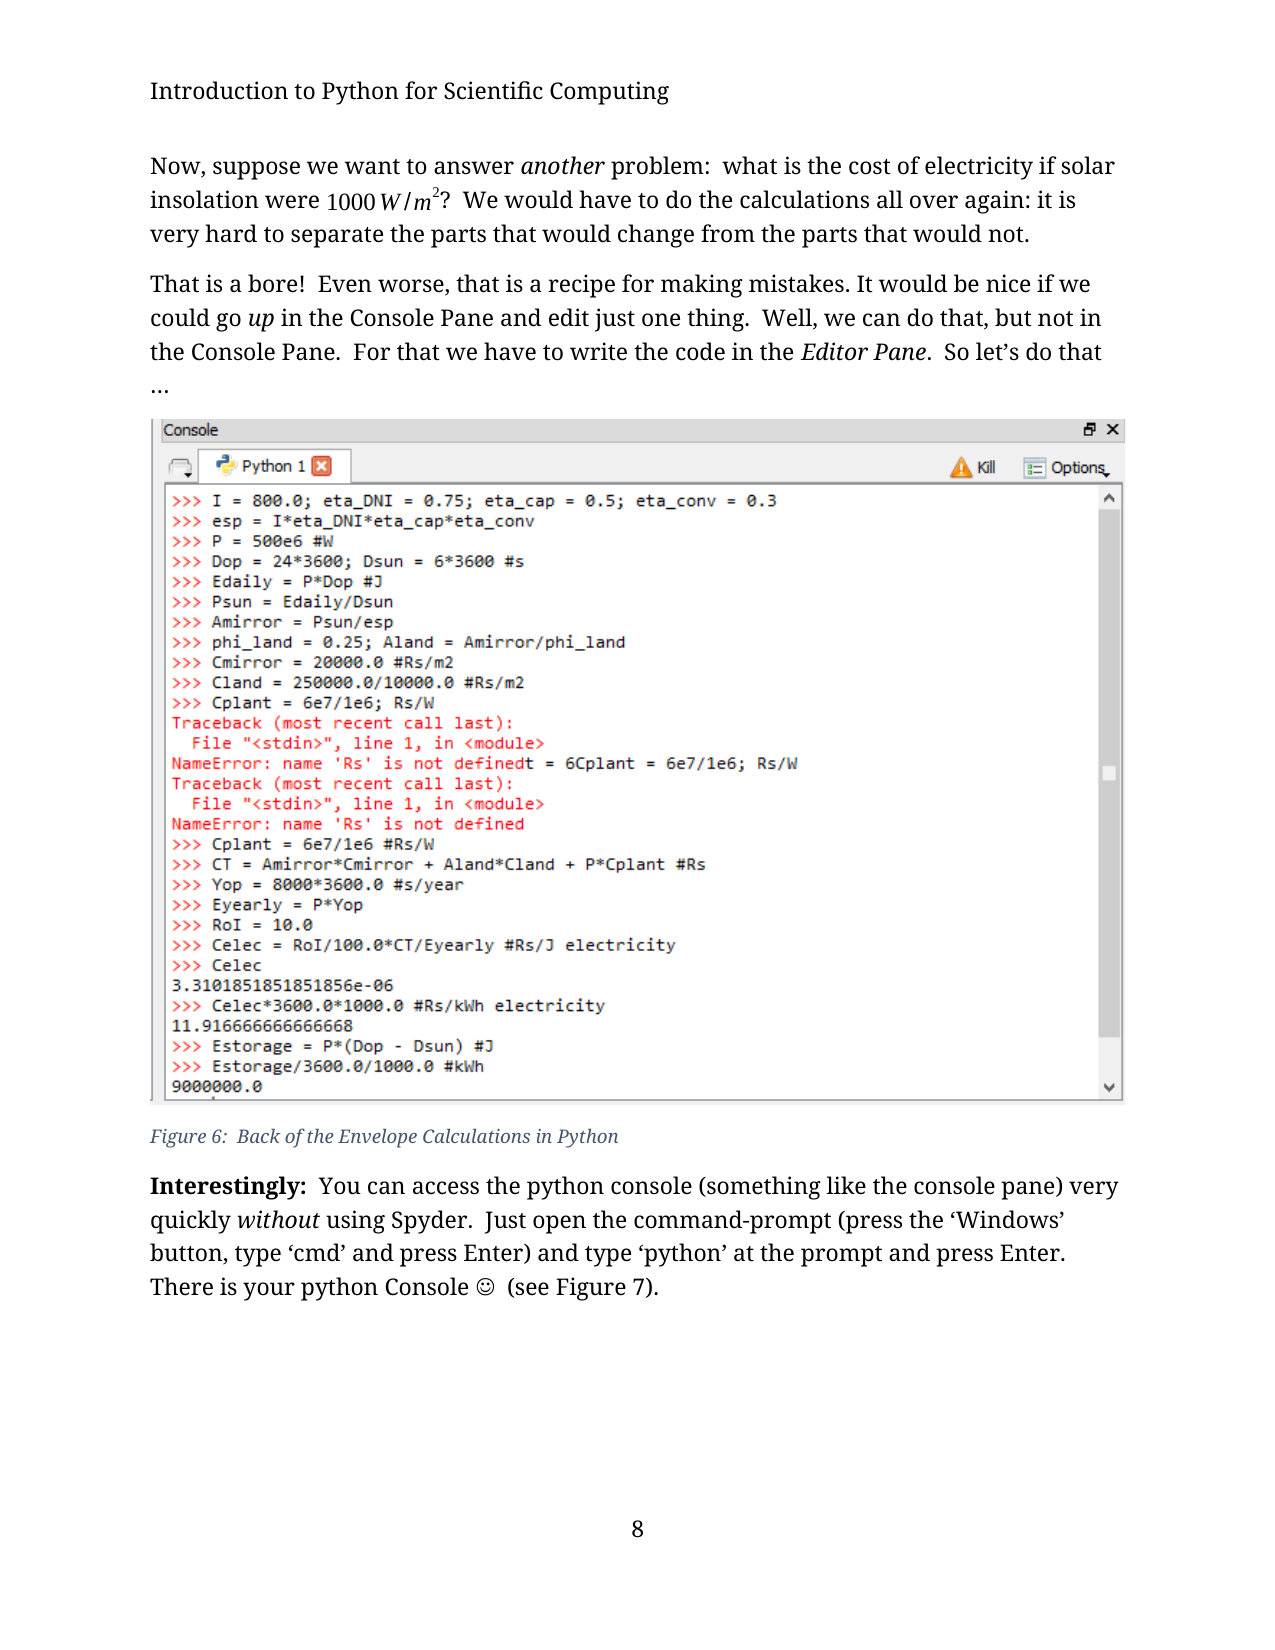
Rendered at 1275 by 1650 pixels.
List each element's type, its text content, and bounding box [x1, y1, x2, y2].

picture [150, 419, 1125, 1105]
text Now, suppose we want to answer another problem: what is the cost of electricity if solar insolation were ? We would have to do the calculations all over again: it is very hard to separate the parts that would change from the parts that would not. [150, 150, 1125, 249]
text That is a bore! Even worse, that is a recipe for making mistakes. It would be nice if we could go up in the Console Pane and edit just one thing. Well, we can do that, but not in the Console Pane. For that we have to write the code in the Editor Pane. So let’s do that … [150, 268, 1125, 400]
text Interestingly: You can access the python console (something like the console pane) very quickly without using Spyder. Just open the command-prompt (press the ‘Windows’ button, type ‘cmd’ and press Enter) and type ‘python’ at the prompt and press Enter. There is your python Console (see Figure 7). [150, 1170, 1125, 1302]
